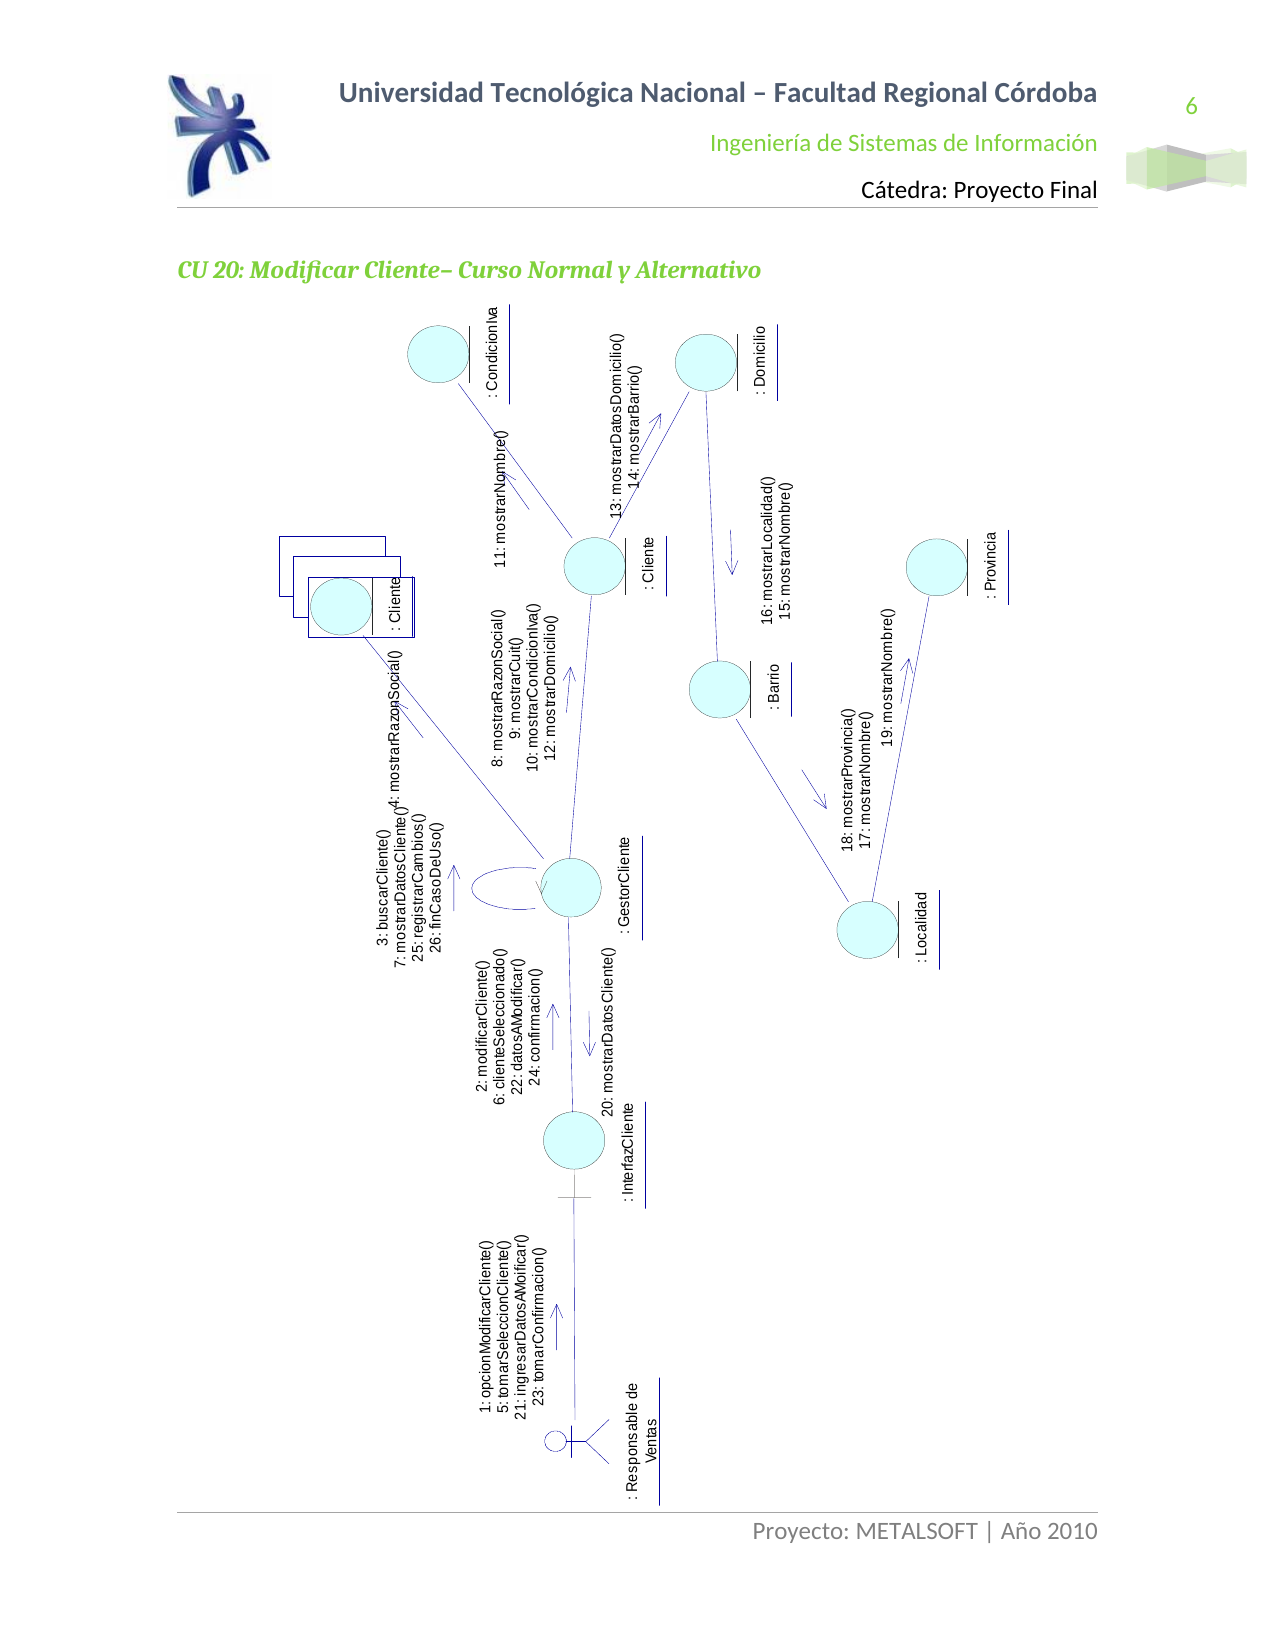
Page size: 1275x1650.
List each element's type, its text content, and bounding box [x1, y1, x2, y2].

text CU 20: Modificar Cliente– Curso Normal y Alternativo [177, 256, 1098, 284]
picture [167, 74, 272, 199]
